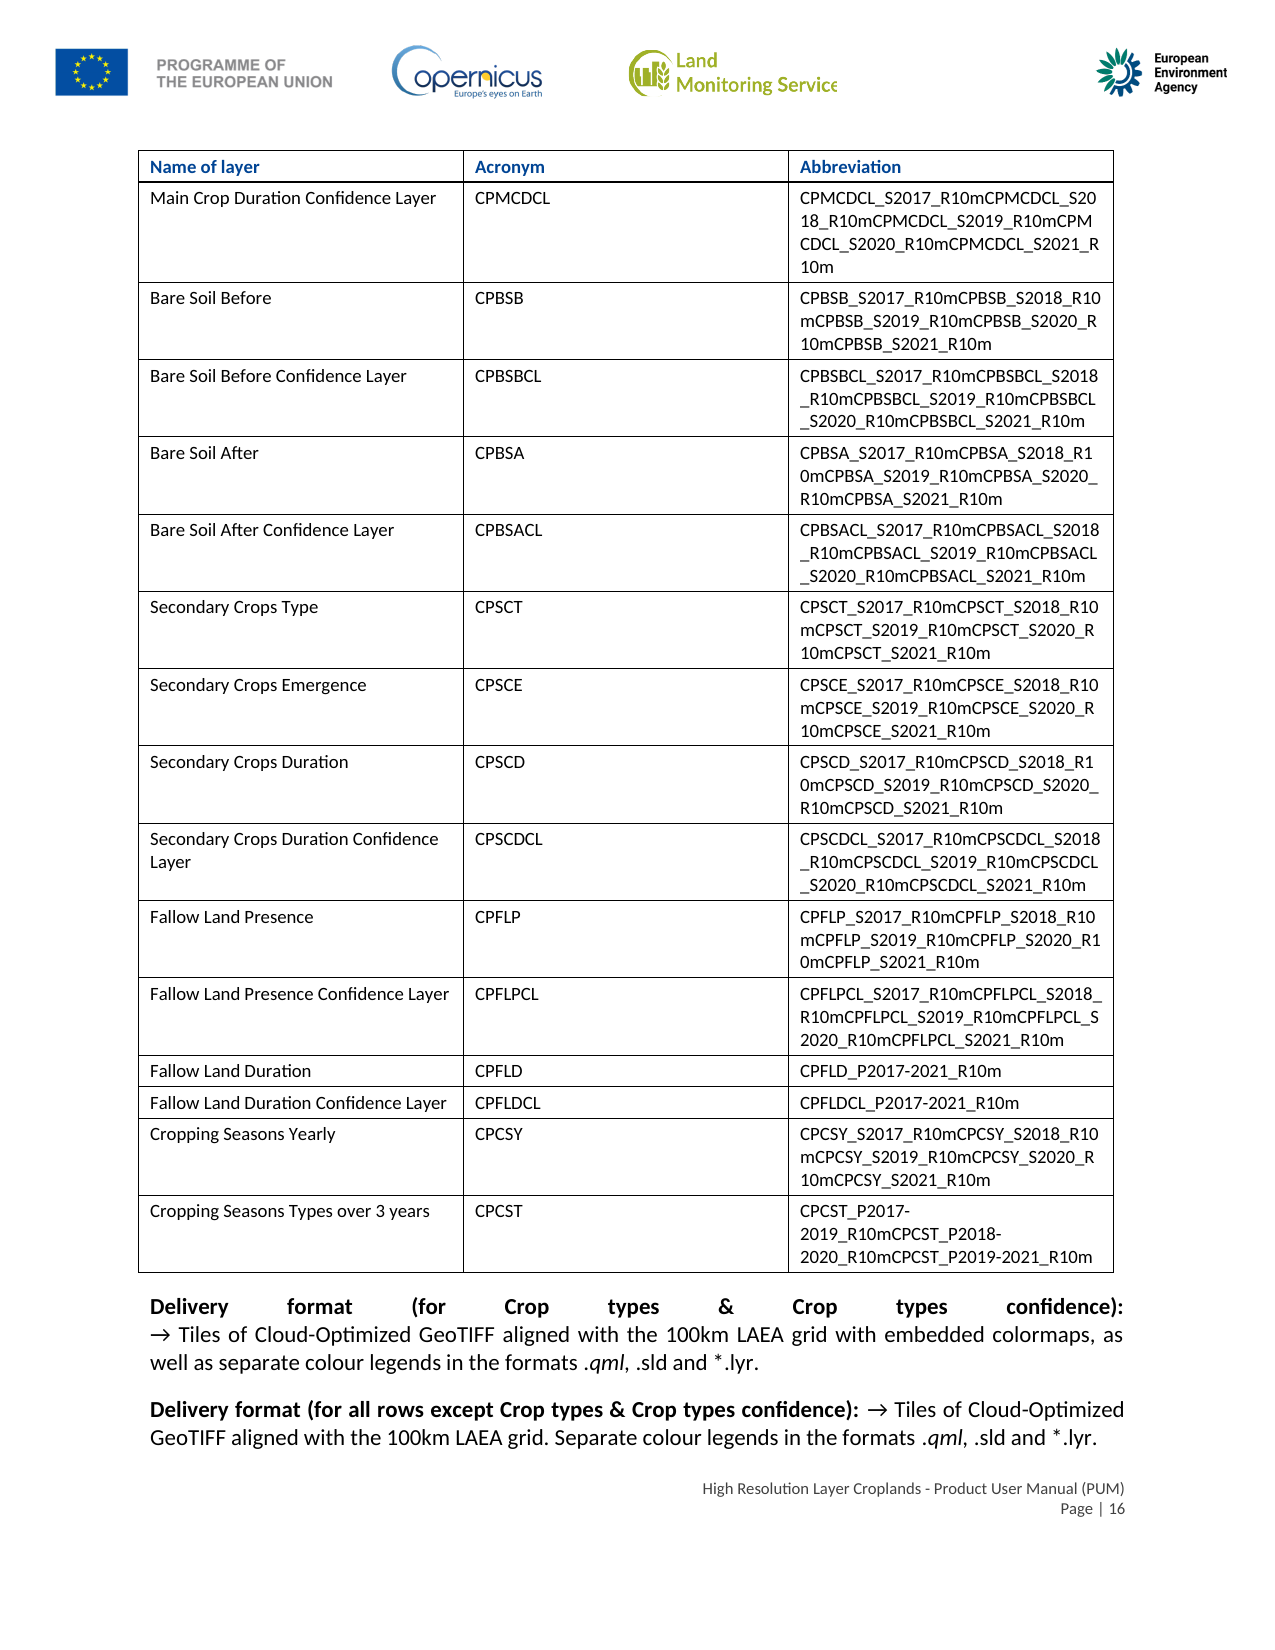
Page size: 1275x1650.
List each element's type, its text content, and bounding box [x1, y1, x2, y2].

table_cell CPCSY_S2017_R10mCPCSY_S2018_R10mCPCSY_S2019_R10mCPCSY_S2020_R10mCPCSY_S2021_R10m [789, 1119, 1113, 1195]
table_cell Fallow Land Presence Confidence Layer [139, 978, 463, 1054]
table_cell Fallow Land Duration [139, 1056, 463, 1086]
table_header Abbreviation [789, 151, 1113, 181]
table_cell CPSCE_S2017_R10mCPSCE_S2018_R10mCPSCE_S2019_R10mCPSCE_S2020_R10mCPSCE_S2021_R10m [789, 669, 1113, 745]
table_cell CPFLPCL [464, 978, 788, 1054]
table_cell Bare Soil Before [139, 283, 463, 359]
table_cell CPBSA [464, 437, 788, 513]
table_cell Fallow Land Duration Confidence Layer [139, 1087, 463, 1117]
text Delivery format (for all rows except Crop types & Crop types confidence): → Tiles of Cloud-Optimized GeoTIFF aligned with the 100km LAEA grid. Separate colour legends in the formats .qml, .sld and *.lyr. [150, 1395, 1125, 1451]
table_cell CPSCT [464, 592, 788, 668]
table_header Acronym [464, 151, 788, 181]
table_cell CPBSB [464, 283, 788, 359]
table_cell Bare Soil After [139, 437, 463, 513]
table_cell Main Crop Duration Confidence Layer [139, 183, 463, 282]
table_cell CPSCDCL [464, 824, 788, 900]
table_cell Secondary Crops Type [139, 592, 463, 668]
table_cell Cropping Seasons Yearly [139, 1119, 463, 1195]
table_cell CPSCD [464, 746, 788, 823]
table_cell CPFLP_S2017_R10mCPFLP_S2018_R10mCPFLP_S2019_R10mCPFLP_S2020_R10mCPFLP_S2021_R10m [789, 901, 1113, 977]
table_cell CPCSY [464, 1119, 788, 1195]
table_cell CPSCE [464, 669, 788, 745]
table_cell CPCST_P2017-2019_R10mCPCST_P2018-2020_R10mCPCST_P2019-2021_R10m [789, 1196, 1113, 1272]
table_cell CPFLD [464, 1056, 788, 1086]
table_cell CPFLP [464, 901, 788, 977]
picture [628, 50, 837, 97]
table_header Name of layer [139, 151, 463, 181]
table_cell Cropping Seasons Types over 3 years [139, 1196, 463, 1272]
table_cell CPBSB_S2017_R10mCPBSB_S2018_R10mCPBSB_S2019_R10mCPBSB_S2020_R10mCPBSB_S2021_R10m [789, 283, 1113, 359]
table_cell Bare Soil Before Confidence Layer [139, 360, 463, 436]
table_cell CPFLDCL_P2017-2021_R10m [789, 1087, 1113, 1117]
table_cell CPBSA_S2017_R10mCPBSA_S2018_R10mCPBSA_S2019_R10mCPBSA_S2020_R10mCPBSA_S2021_R10m [789, 437, 1113, 513]
table_cell CPMCDCL_S2017_R10mCPMCDCL_S2018_R10mCPMCDCL_S2019_R10mCPMCDCL_S2020_R10mCPMCDCL_S2021_R10m [789, 183, 1113, 282]
table_cell CPCST [464, 1196, 788, 1272]
table_cell CPSCT_S2017_R10mCPSCT_S2018_R10mCPSCT_S2019_R10mCPSCT_S2020_R10mCPSCT_S2021_R10m [789, 592, 1113, 668]
picture [1094, 46, 1228, 97]
table_cell CPSCDCL_S2017_R10mCPSCDCL_S2018_R10mCPSCDCL_S2019_R10mCPSCDCL_S2020_R10mCPSCDCL_S2021_R10m [789, 824, 1113, 900]
table_cell CPSCD_S2017_R10mCPSCD_S2018_R10mCPSCD_S2019_R10mCPSCD_S2020_R10mCPSCD_S2021_R10m [789, 746, 1113, 823]
table_cell CPBSBCL [464, 360, 788, 436]
table_cell Secondary Crops Duration [139, 746, 463, 823]
picture [371, 15, 560, 130]
table_cell Secondary Crops Duration Confidence Layer [139, 824, 463, 900]
table_cell CPBSACL_S2017_R10mCPBSACL_S2018_R10mCPBSACL_S2019_R10mCPBSACL_S2020_R10mCPBSACL_S2021_R10m [789, 515, 1113, 591]
picture [29, 21, 351, 124]
table_cell CPMCDCL [464, 183, 788, 282]
table_cell Bare Soil After Confidence Layer [139, 515, 463, 591]
table_cell CPBSACL [464, 515, 788, 591]
table_cell CPFLPCL_S2017_R10mCPFLPCL_S2018_R10mCPFLPCL_S2019_R10mCPFLPCL_S2020_R10mCPFLPCL_S2021_R10m [789, 978, 1113, 1054]
table_cell CPBSBCL_S2017_R10mCPBSBCL_S2018_R10mCPBSBCL_S2019_R10mCPBSBCL_S2020_R10mCPBSBCL_S2021_R10m [789, 360, 1113, 436]
table_cell Fallow Land Presence [139, 901, 463, 977]
table_cell CPFLD_P2017-2021_R10m [789, 1056, 1113, 1086]
text Delivery format (for Crop types & Crop types confidence): → Tiles of Cloud-Optimized GeoTIFF aligned with the 100km LAEA grid with embedded colormaps, as well as separate colour legends in the formats .qml, .sld and *.lyr. [150, 1292, 1125, 1376]
table_cell Secondary Crops Emergence [139, 669, 463, 745]
table_cell CPFLDCL [464, 1087, 788, 1117]
